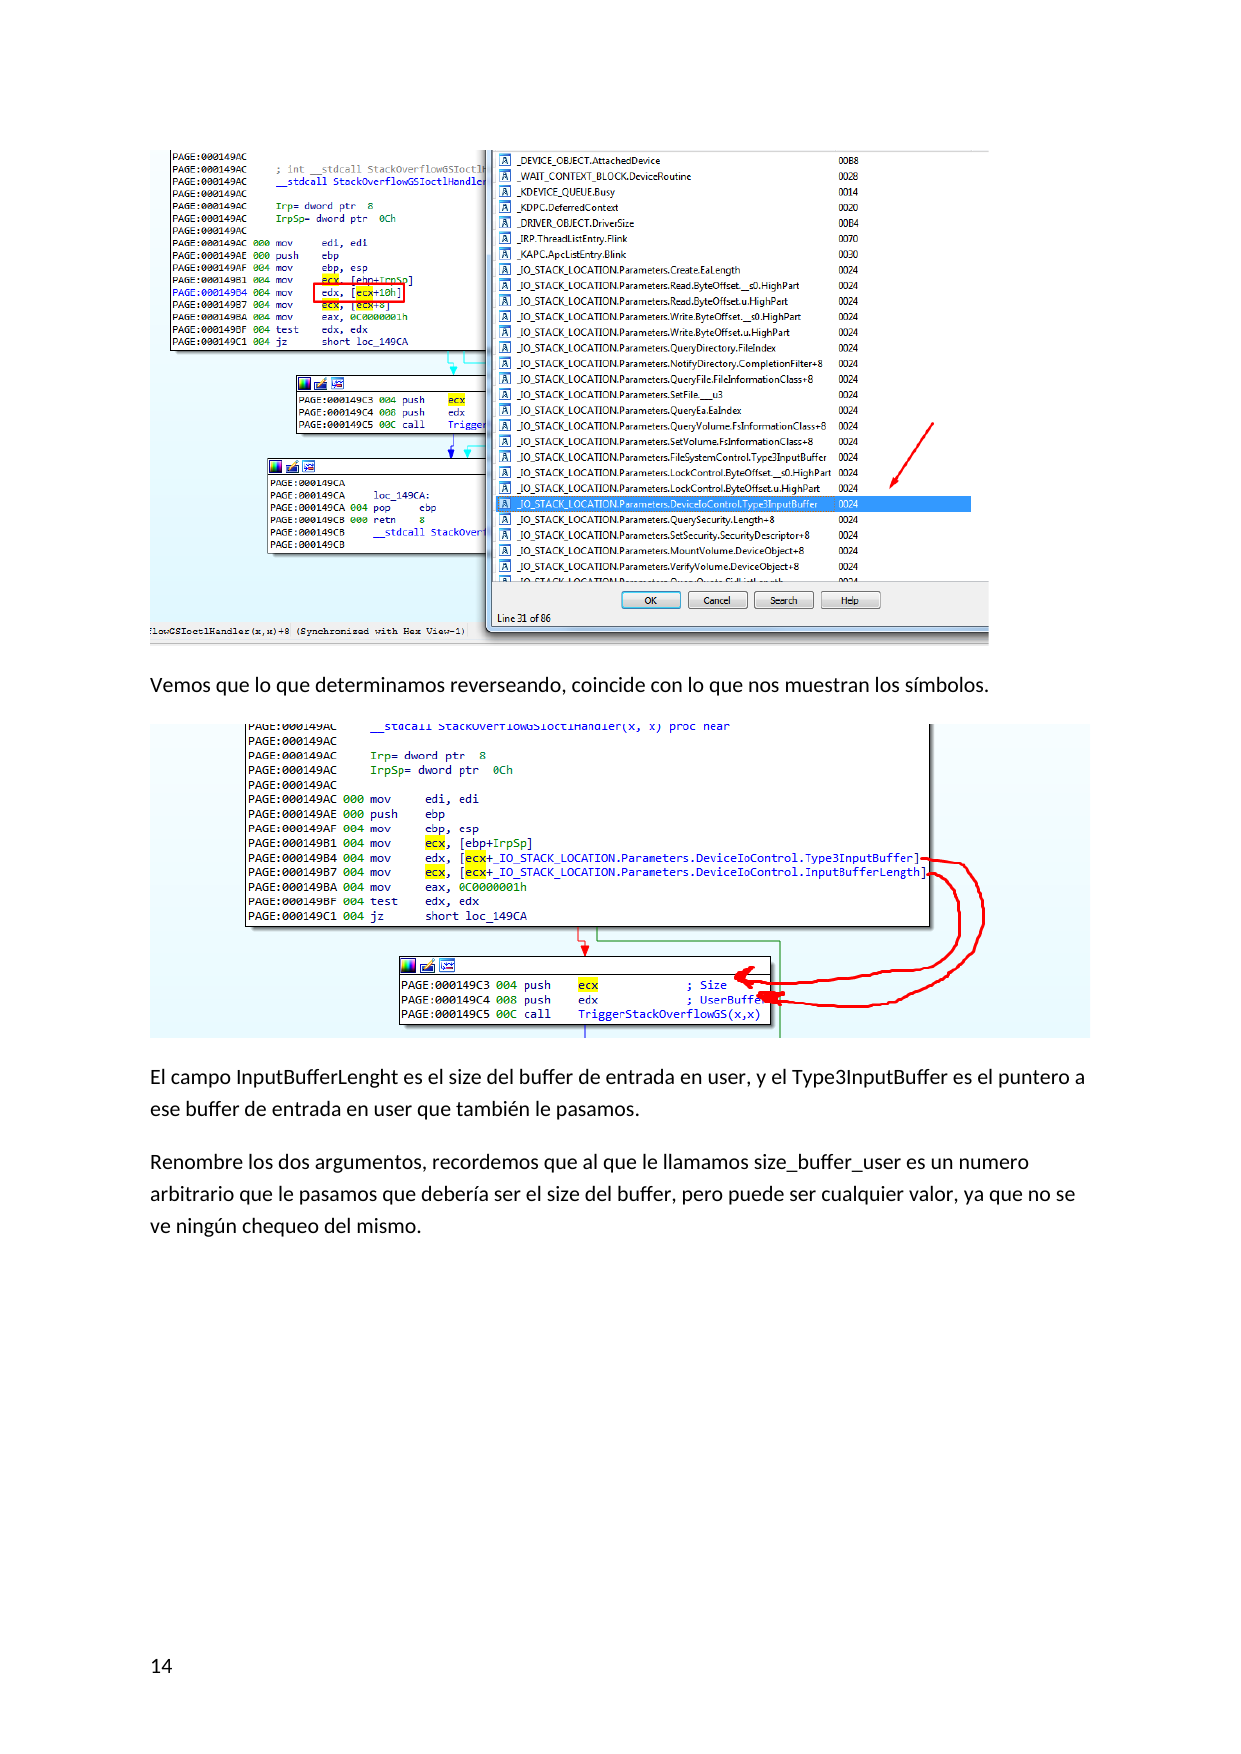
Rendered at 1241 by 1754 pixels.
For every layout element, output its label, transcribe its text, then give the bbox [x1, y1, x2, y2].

text Vemos que lo que determinamos reverseando, coincide con lo que nos muestran los símbolos. [150, 672, 1090, 698]
text Renombre los dos argumentos, recordemos que al que le llamamos size_buffer_user es un numero arbitrario que le pasamos que debería ser el size del buffer, pero puede ser cualquier valor, ya que no se ve ningún chequeo del mismo. [150, 1148, 1090, 1239]
text El campo InputBufferLenght es el size del buffer de entrada en user, y el Type3InputBuffer es el puntero a ese buffer de entrada en user que también le pasamos. [150, 1063, 1090, 1122]
picture [150, 150, 989, 646]
picture [150, 724, 1091, 1038]
